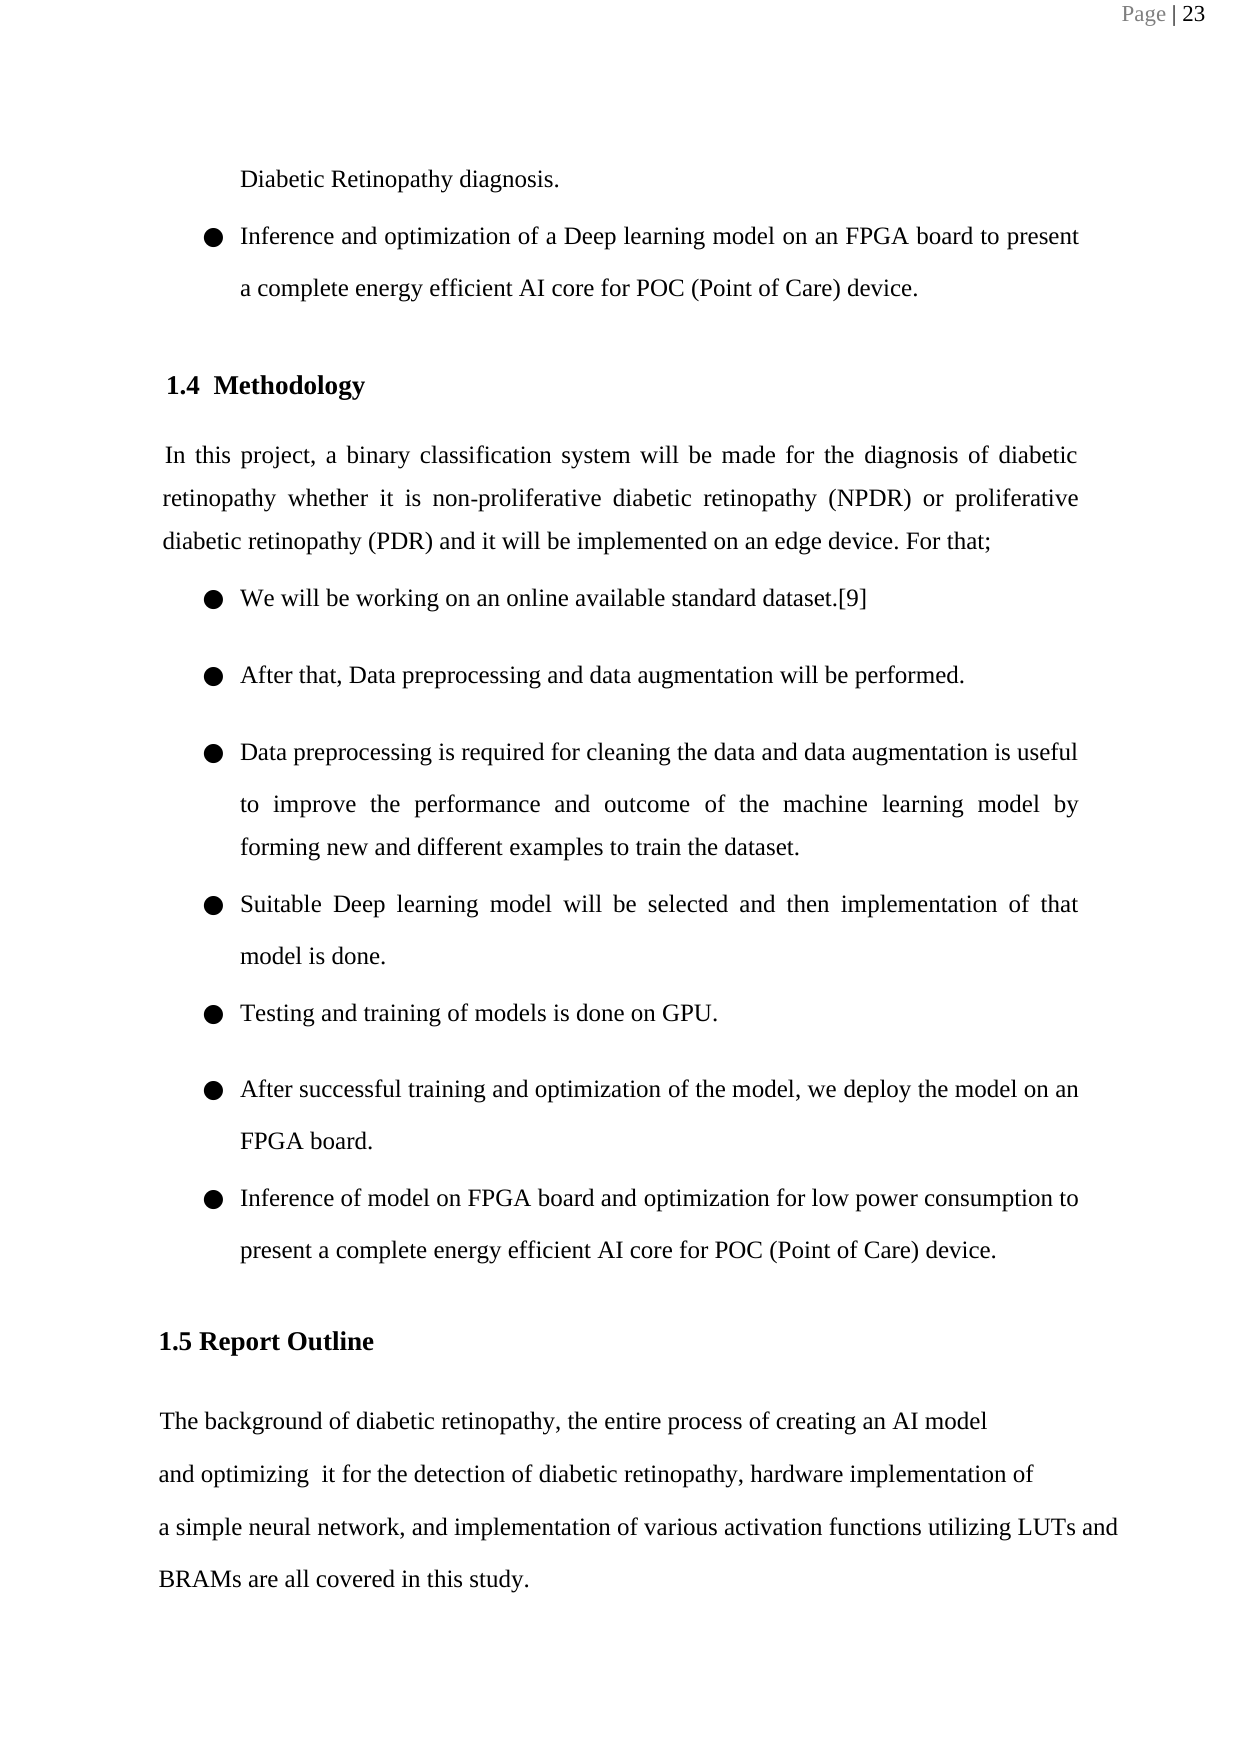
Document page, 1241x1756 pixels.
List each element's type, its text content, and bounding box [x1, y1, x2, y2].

subtitle 1.4 Methodology [64, 369, 1205, 400]
subtitle The background of diabetic retinopathy, the entire process of creating an AI model [64, 1406, 1205, 1435]
list After successful training and optimization of the model, we deploy the model on an FPGA board. [202, 1061, 1079, 1155]
list Inference of model on FPGA board and optimization for low power consumption to present a complete energy efficient AI core for POC (Point of Care) device. [202, 1169, 1079, 1264]
subtitle and optimizing it for the detection of diabetic retinopathy, hardware implementation of [64, 1459, 1205, 1488]
list Suitable Deep learning model will be selected and then implementation of that model is done. [202, 875, 1079, 969]
text In this project, a binary classification system will be made for the diagnosis of diabetic retinopathy whether it is non-proliferative diabetic retinopathy (NPDR) or proliferative diabetic retinopathy (PDR) and it will be implemented on an edge device. For that; [162, 440, 1079, 555]
list Inference and optimization of a Deep learning model on an FPGA board to present a complete energy efficient AI core for POC (Point of Care) device. [202, 208, 1079, 302]
subtitle 1.5 Report Outline [64, 1325, 1205, 1357]
subtitle BRAMs are all covered in this study. [64, 1564, 1205, 1593]
list We will be working on an online available standard dataset.[9] [202, 569, 1079, 621]
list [202, 164, 1079, 193]
list Testing and training of models is done on GPU. [202, 984, 1079, 1035]
subtitle a simple neural network, and implementation of various activation functions utilizing LUTs and [64, 1512, 1205, 1541]
list Data preprocessing is required for cleaning the data and data augmentation is useful to improve the performance and outcome of the machine learning model by forming new and different examples to train the dataset. [202, 723, 1079, 861]
list After that, Data preprocessing and data augmentation will be performed. [202, 646, 1079, 698]
